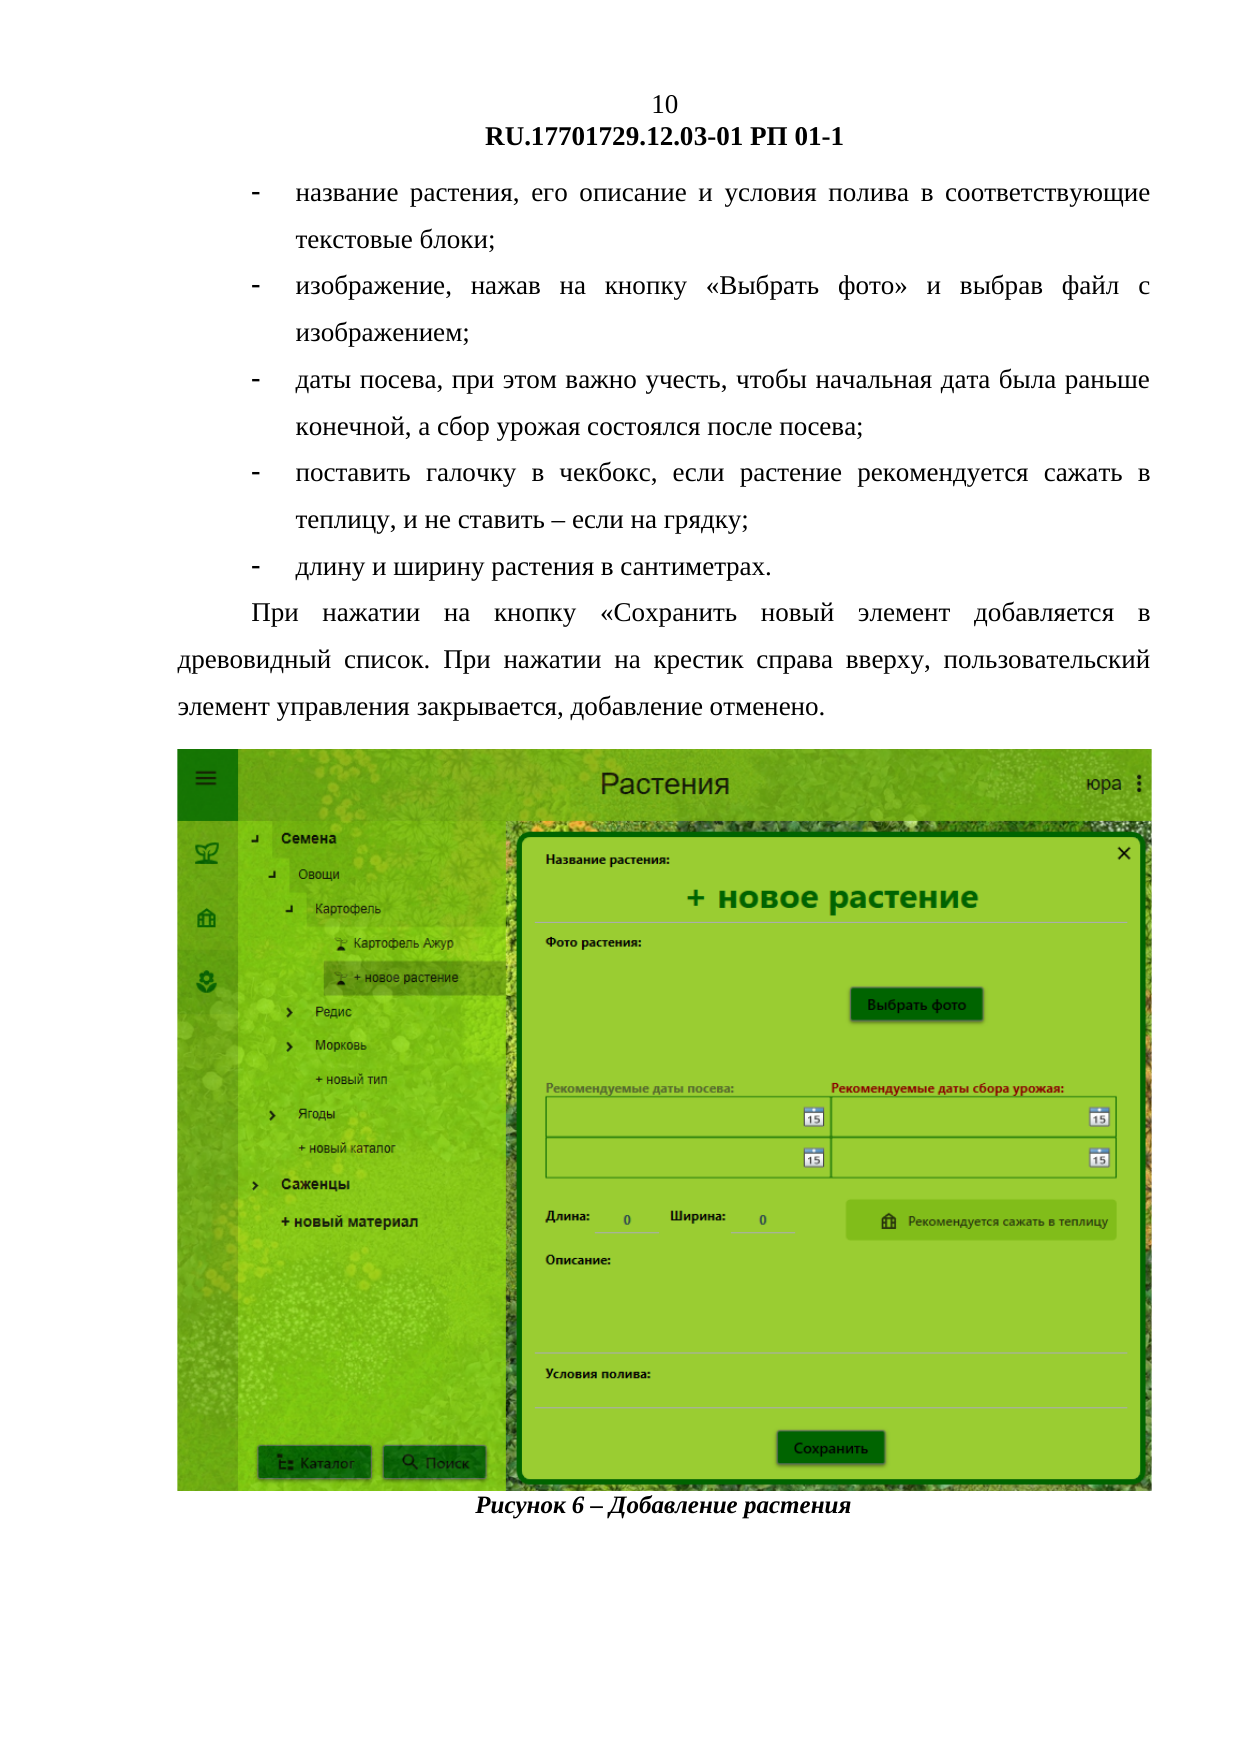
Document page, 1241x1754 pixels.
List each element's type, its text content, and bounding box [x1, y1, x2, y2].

text При нажатии на кнопку «Сохранить новый элемент добавляется в древовидный список. При нажатии на крестик справа вверху, пользовательский элемент управления закрывается, добавление отменено. [177, 597, 1152, 721]
list изображение, нажав на кнопку «Выбрать фото» и выбрав файл с изображением; [251, 269, 1152, 347]
list даты посева, при этом важно учесть, чтобы начальная дата была раньше конечной, а сбор урожая состоялся после посева; [251, 363, 1152, 441]
text Рисунок 6 – Добавление растения [177, 1491, 1152, 1519]
list поставить галочку в чекбокс, если растение рекомендуется сажать в теплицу, и не ставить – если на грядку; [251, 456, 1152, 534]
list название растения, его описание и условия полива в соответствующие текстовые блоки; [251, 176, 1152, 254]
picture [177, 749, 1152, 1491]
list длину и ширину растения в сантиметрах. [251, 550, 1152, 581]
